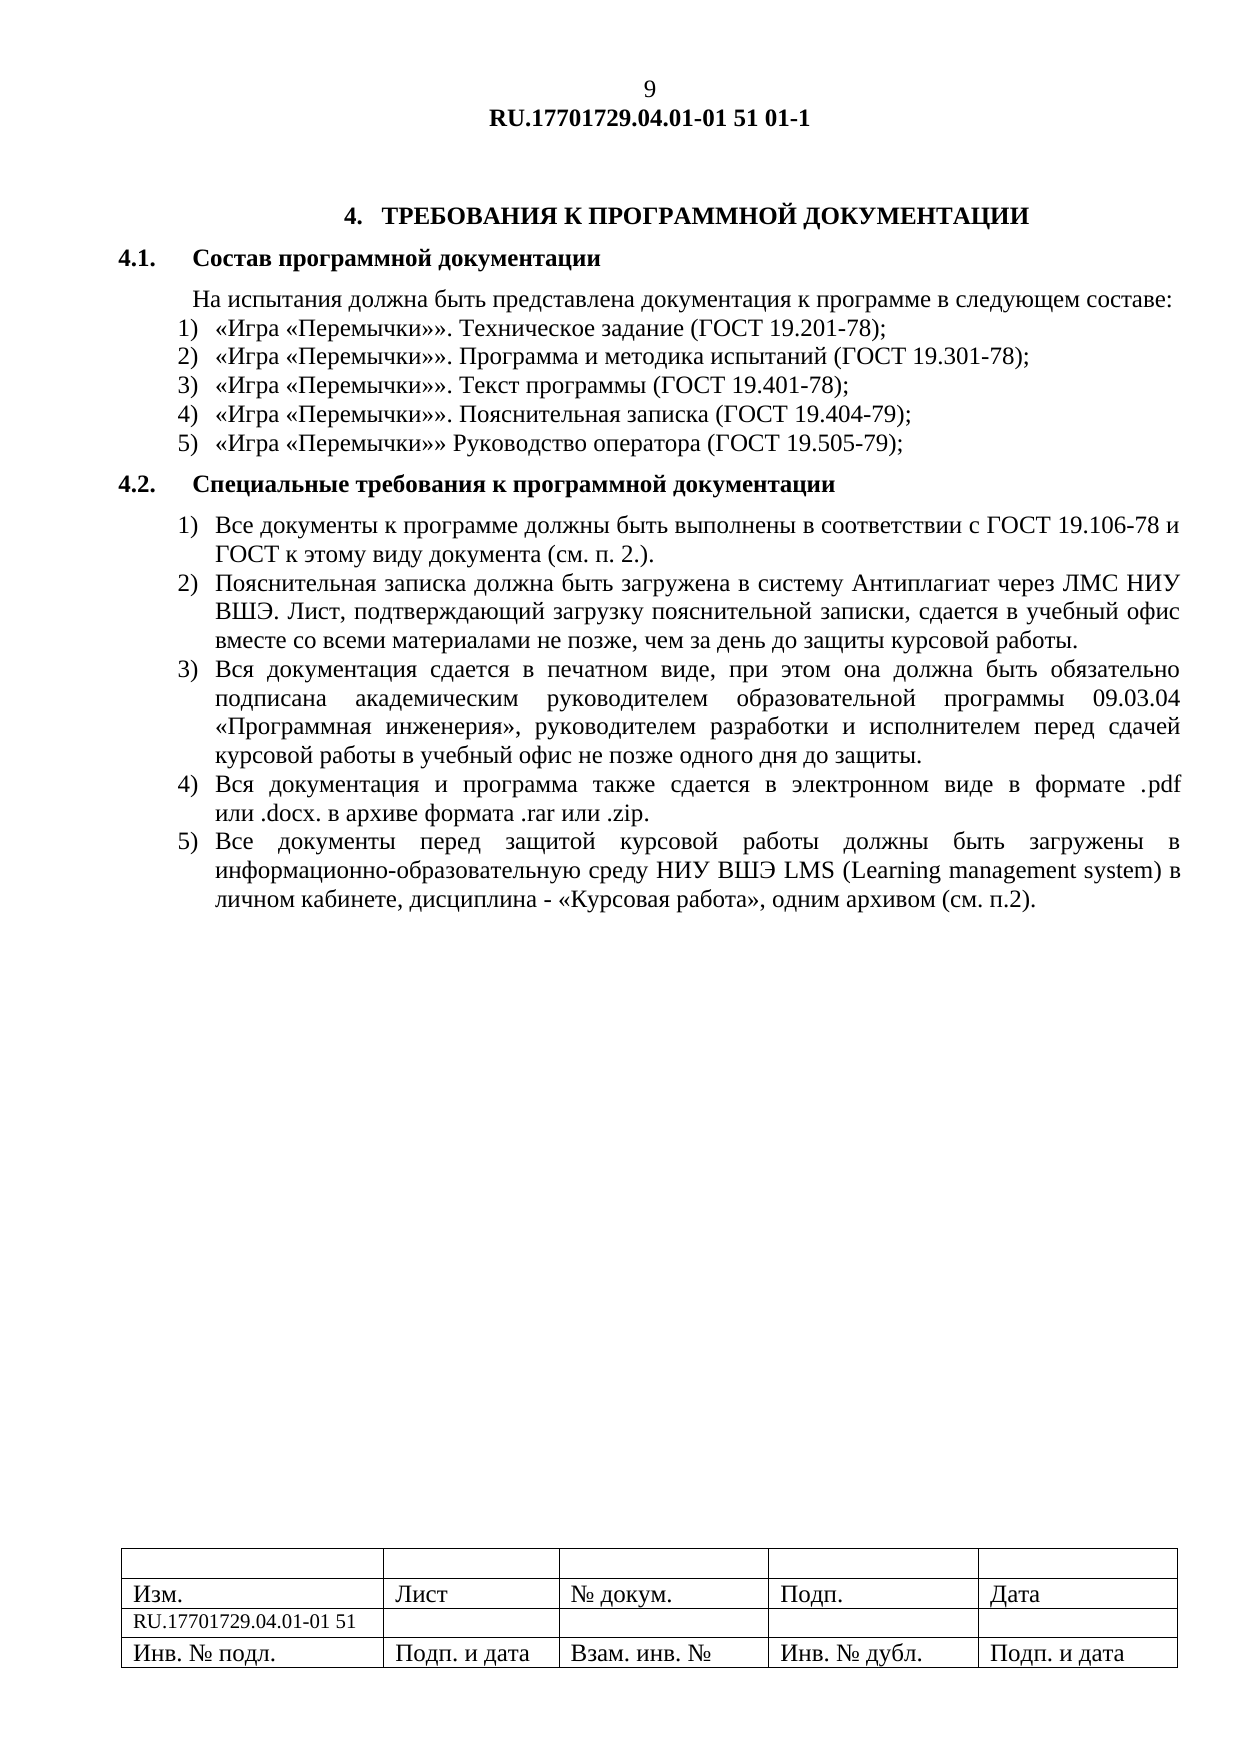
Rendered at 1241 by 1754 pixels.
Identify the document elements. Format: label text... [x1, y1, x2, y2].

text На испытания должна быть представлена документация к программе в следующем составе: [118, 284, 1181, 313]
subtitle ТРЕБОВАНИЯ К ПРОГРАММНОЙ ДОКУМЕНТАЦИИ [192, 201, 1181, 230]
list Все документы перед защитой курсовой работы должны быть загружены в информационно-образовательную среду НИУ ВШЭ LMS (Learning management system) в личном кабинете, дисциплина - «Курсовая работа», одним архивом (см. п.2). [177, 826, 1181, 913]
list «Игра «Перемычки»». Программа и методика испытаний (ГОСТ 19.301-78); [177, 341, 1181, 370]
list Вся документация и программа также сдается в электронном виде в формате .pdf или .docx. в архиве формата .rar или .zip. [177, 769, 1181, 826]
list Пояснительная записка должна быть загружена в систему Антиплагиат через ЛМС НИУ ВШЭ. Лист, подтверждающий загрузку пояснительной записки, сдается в учебный офис вместе со всеми материалами не позже, чем за день до защиты курсовой работы. [177, 568, 1181, 654]
list «Игра «Перемычки»». Текст программы (ГОСТ 19.401-78); [177, 370, 1181, 399]
list Все документы к программе должны быть выполнены в соответствии с ГОСТ 19.106-78 и ГОСТ к этому виду документа (см. п. 2.). [177, 510, 1181, 568]
list Вся документация сдается в печатном виде, при этом она должна быть обязательно подписана академическим руководителем образовательной программы 09.03.04 «Программная инженерия», руководителем разработки и исполнителем перед сдачей курсовой работы в учебный офис не позже одного дня до защиты. [177, 654, 1181, 769]
subtitle Специальные требования к программной документации [118, 469, 1181, 498]
list «Игра «Перемычки»» Руководство оператора (ГОСТ 19.505-79); [177, 428, 1181, 456]
list «Игра «Перемычки»». Пояснительная записка (ГОСТ 19.404-79); [177, 399, 1181, 428]
list «Игра «Перемычки»». Техническое задание (ГОСТ 19.201-78); [177, 313, 1181, 341]
subtitle Состав программной документации [118, 243, 1181, 271]
